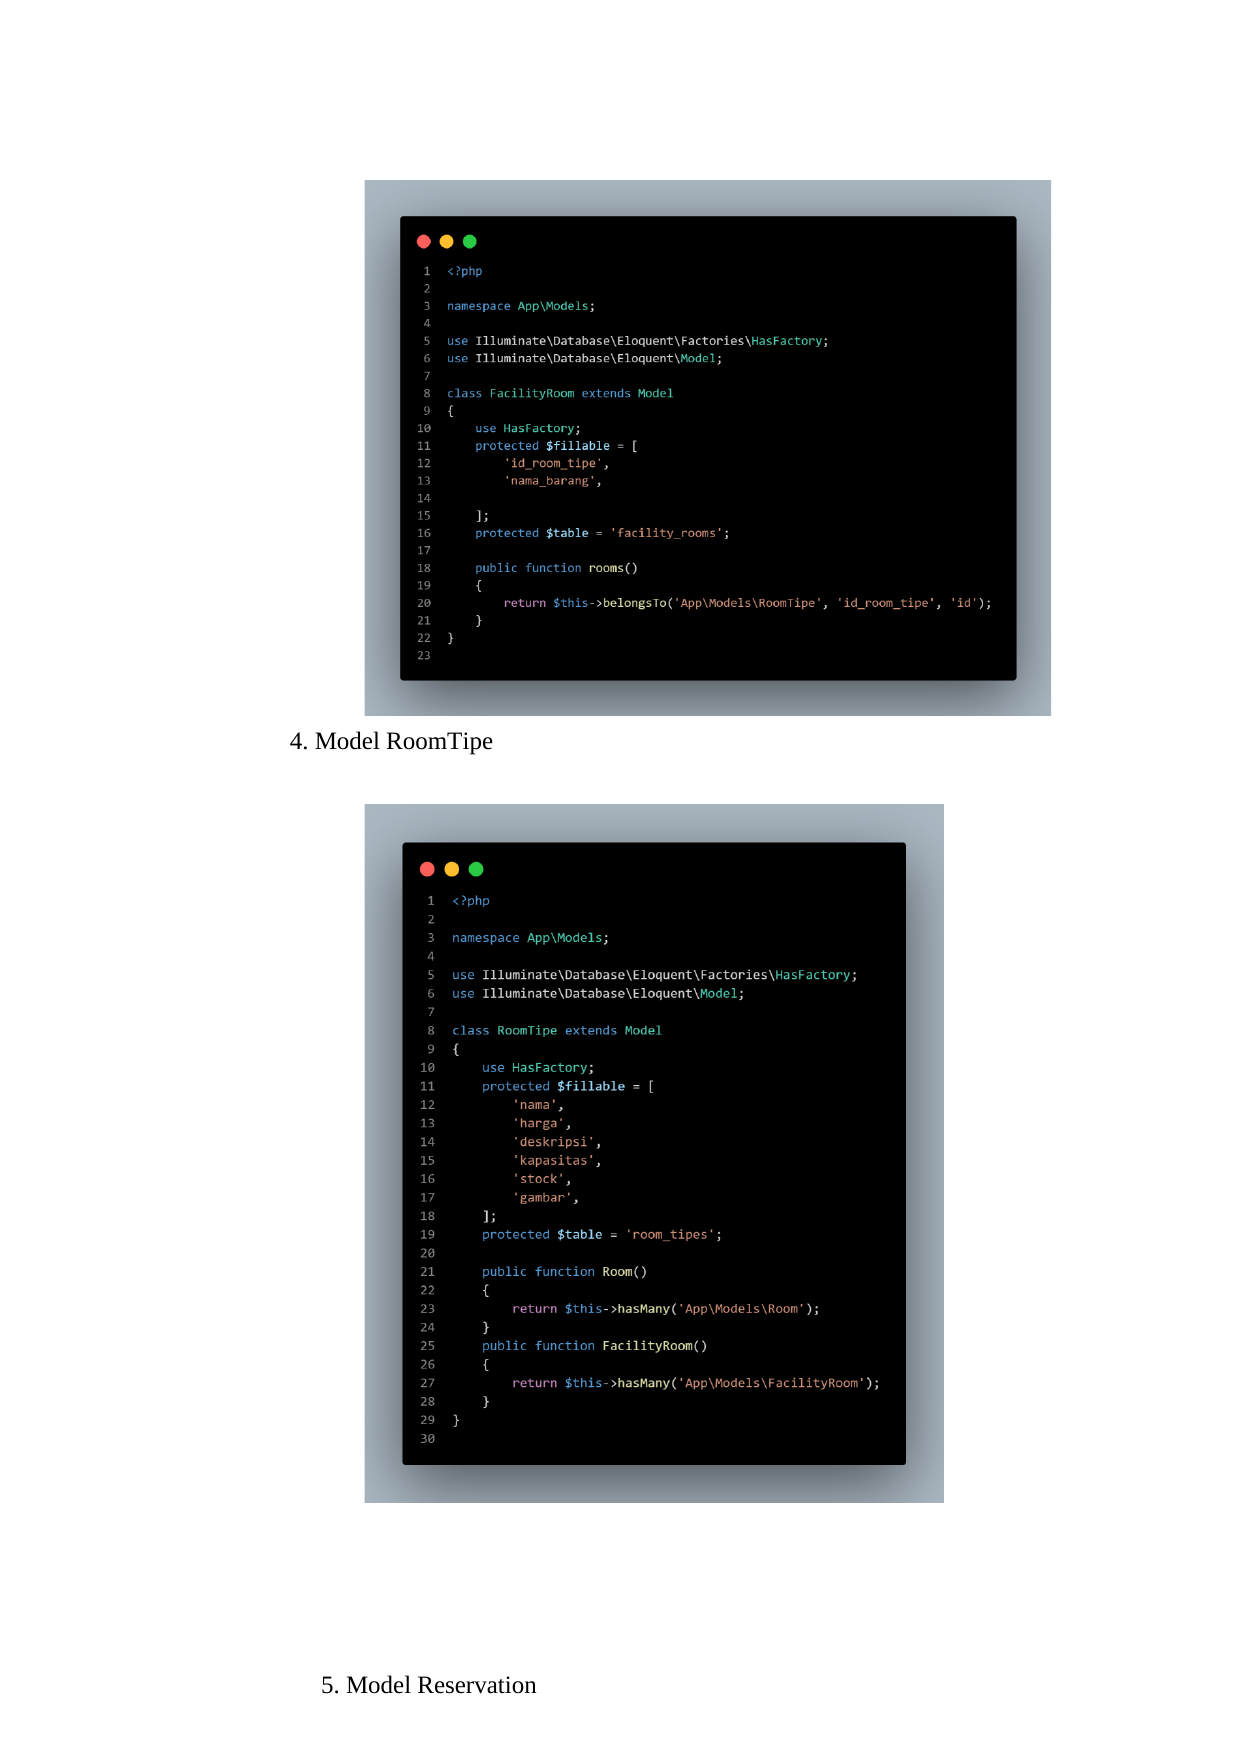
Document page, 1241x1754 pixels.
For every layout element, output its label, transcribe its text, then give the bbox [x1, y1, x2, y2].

picture [364, 180, 1052, 716]
subtitle 5. Model Reservation [289, 1670, 689, 1699]
picture [364, 804, 944, 1503]
subtitle 4. Model RoomTipe [289, 726, 689, 755]
